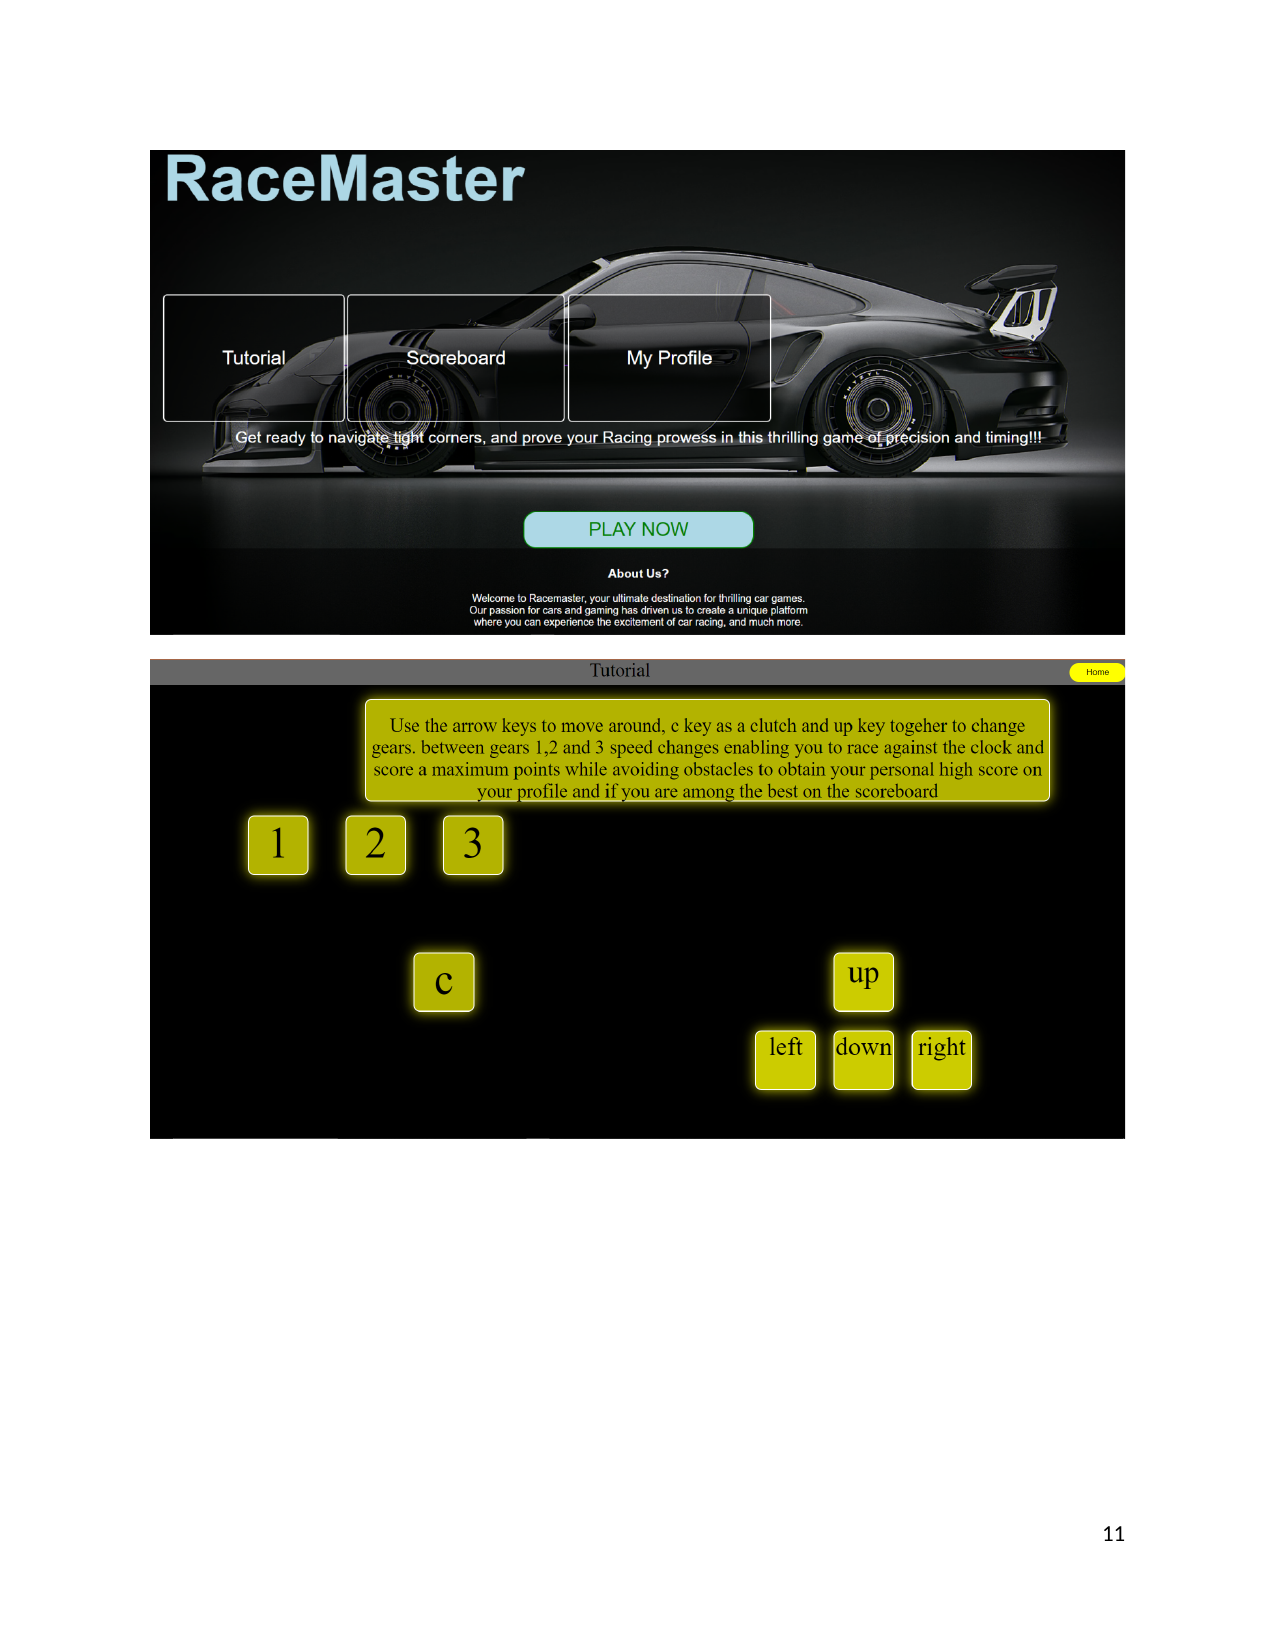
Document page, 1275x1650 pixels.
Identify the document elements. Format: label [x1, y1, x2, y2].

picture [150, 150, 1125, 635]
picture [150, 659, 1125, 1139]
